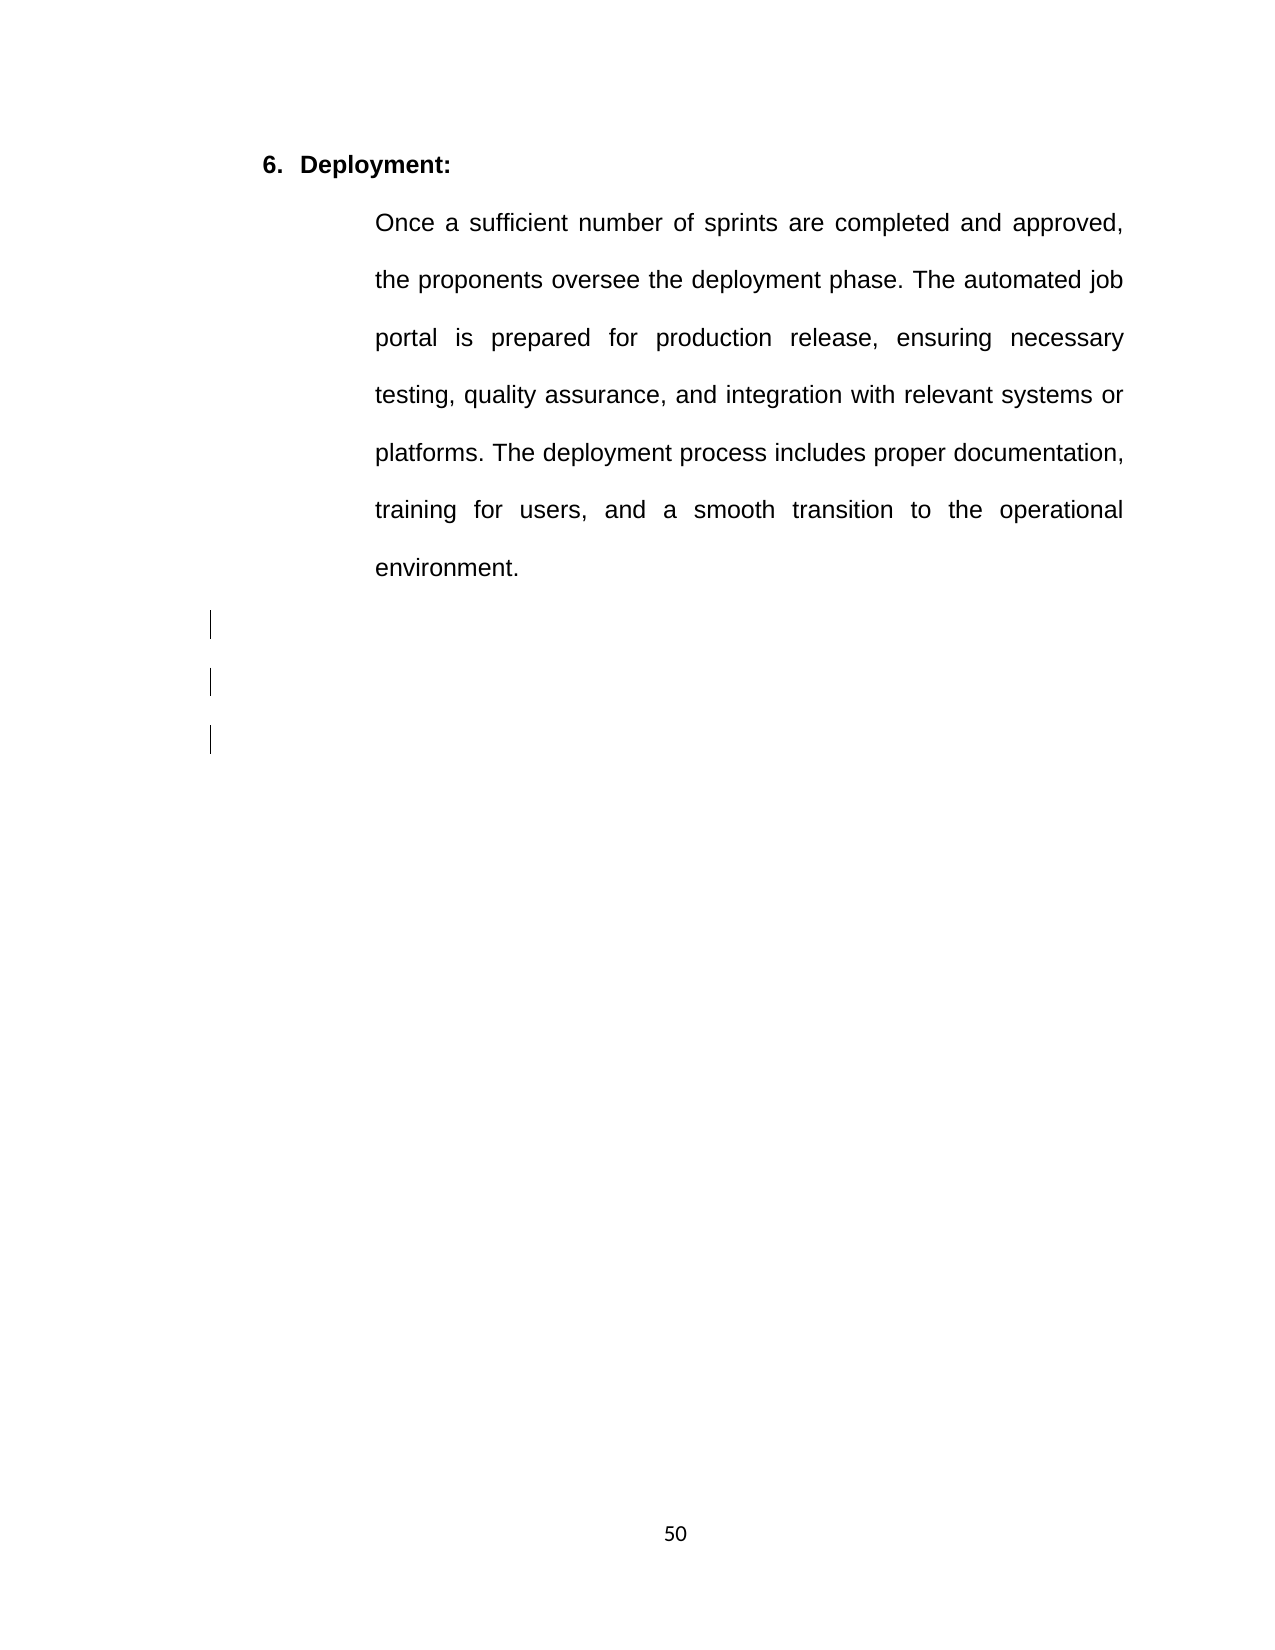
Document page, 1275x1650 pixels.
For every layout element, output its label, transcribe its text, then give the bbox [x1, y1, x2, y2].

list Deployment: [262, 150, 1125, 179]
list Once a sufficient number of sprints are completed and approved, the proponents oversee the deployment phase. The automated job portal is prepared for production release, ensuring necessary testing, quality assurance, and integration with relevant systems or platforms. The deployment process includes proper documentation, training for users, and a smooth transition to the operational environment. [375, 207, 1125, 581]
